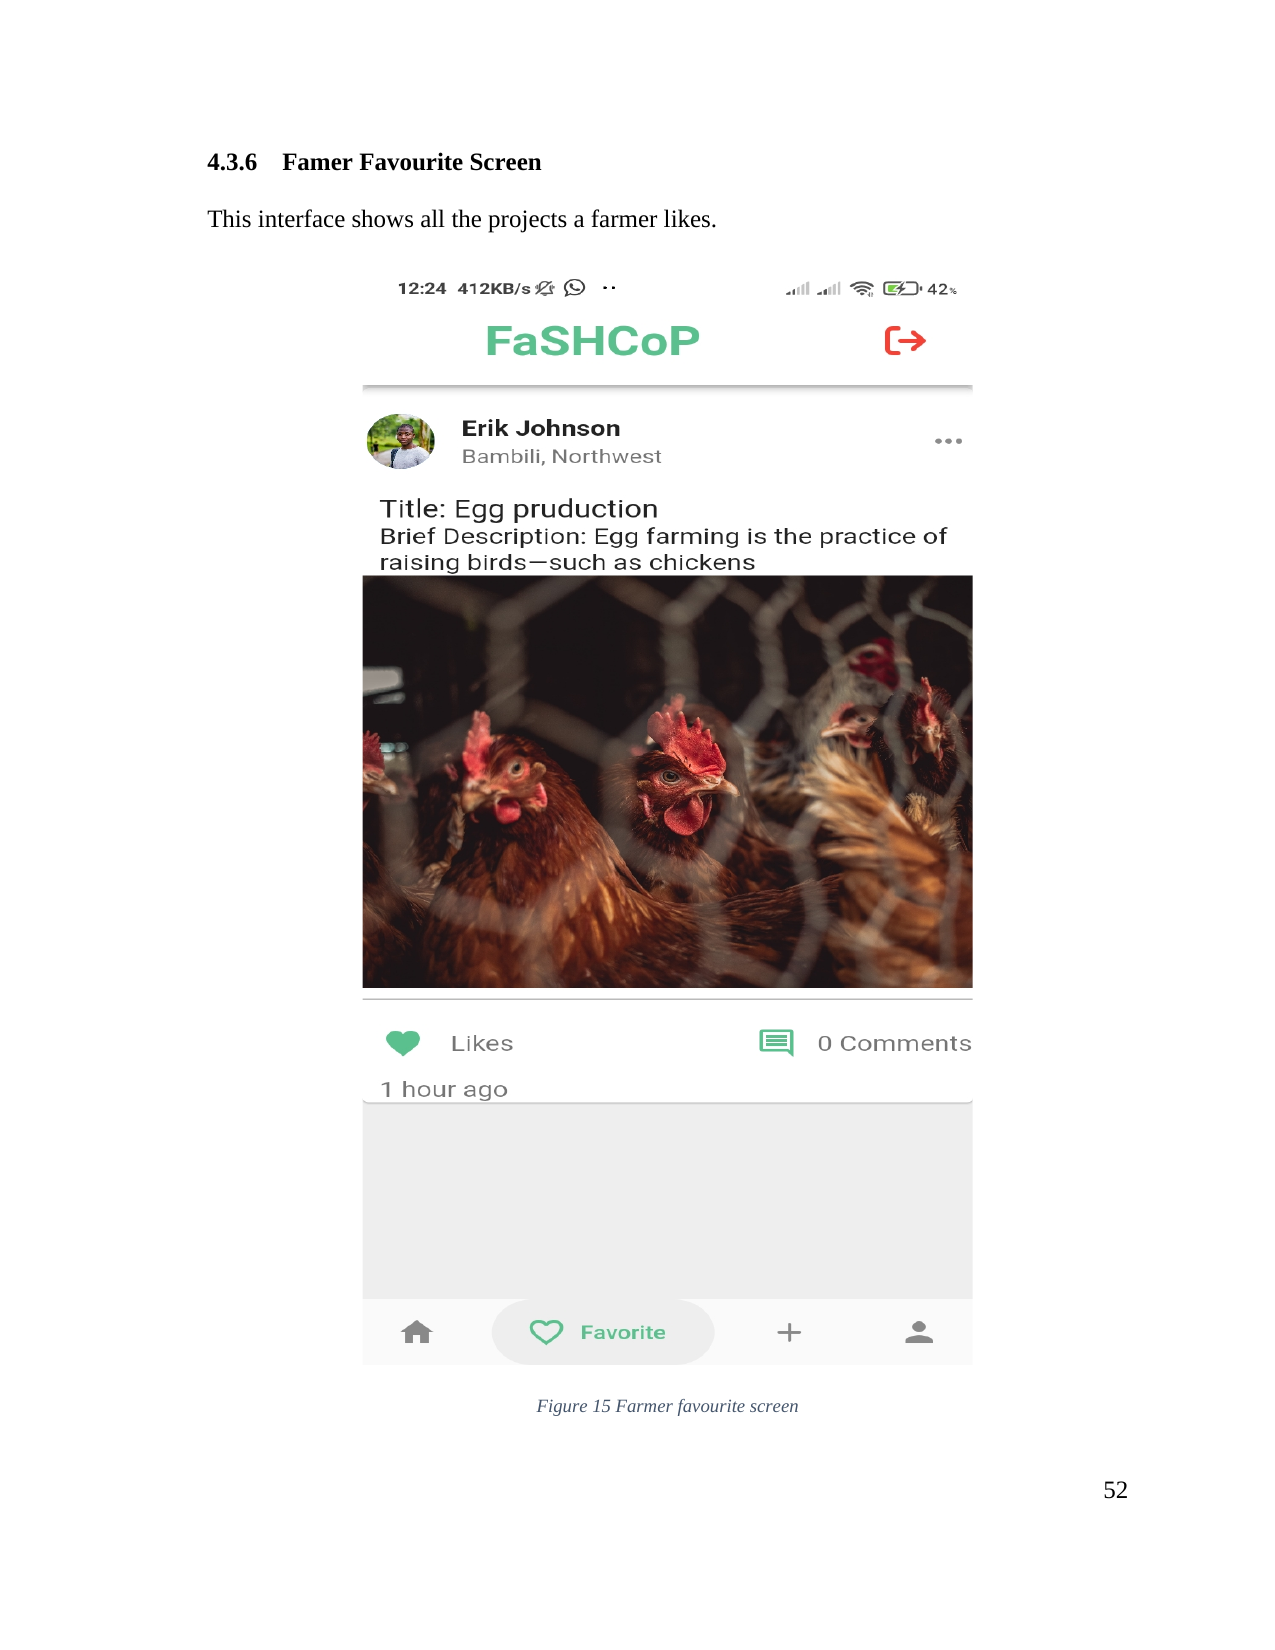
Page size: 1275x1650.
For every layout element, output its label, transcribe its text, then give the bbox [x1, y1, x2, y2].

text Figure 15 Farmer favourite screen [207, 1395, 1128, 1417]
subtitle Famer Favourite Screen [207, 147, 1128, 176]
text This interface shows all the projects a farmer likes. [207, 204, 1128, 233]
picture [362, 264, 973, 1365]
